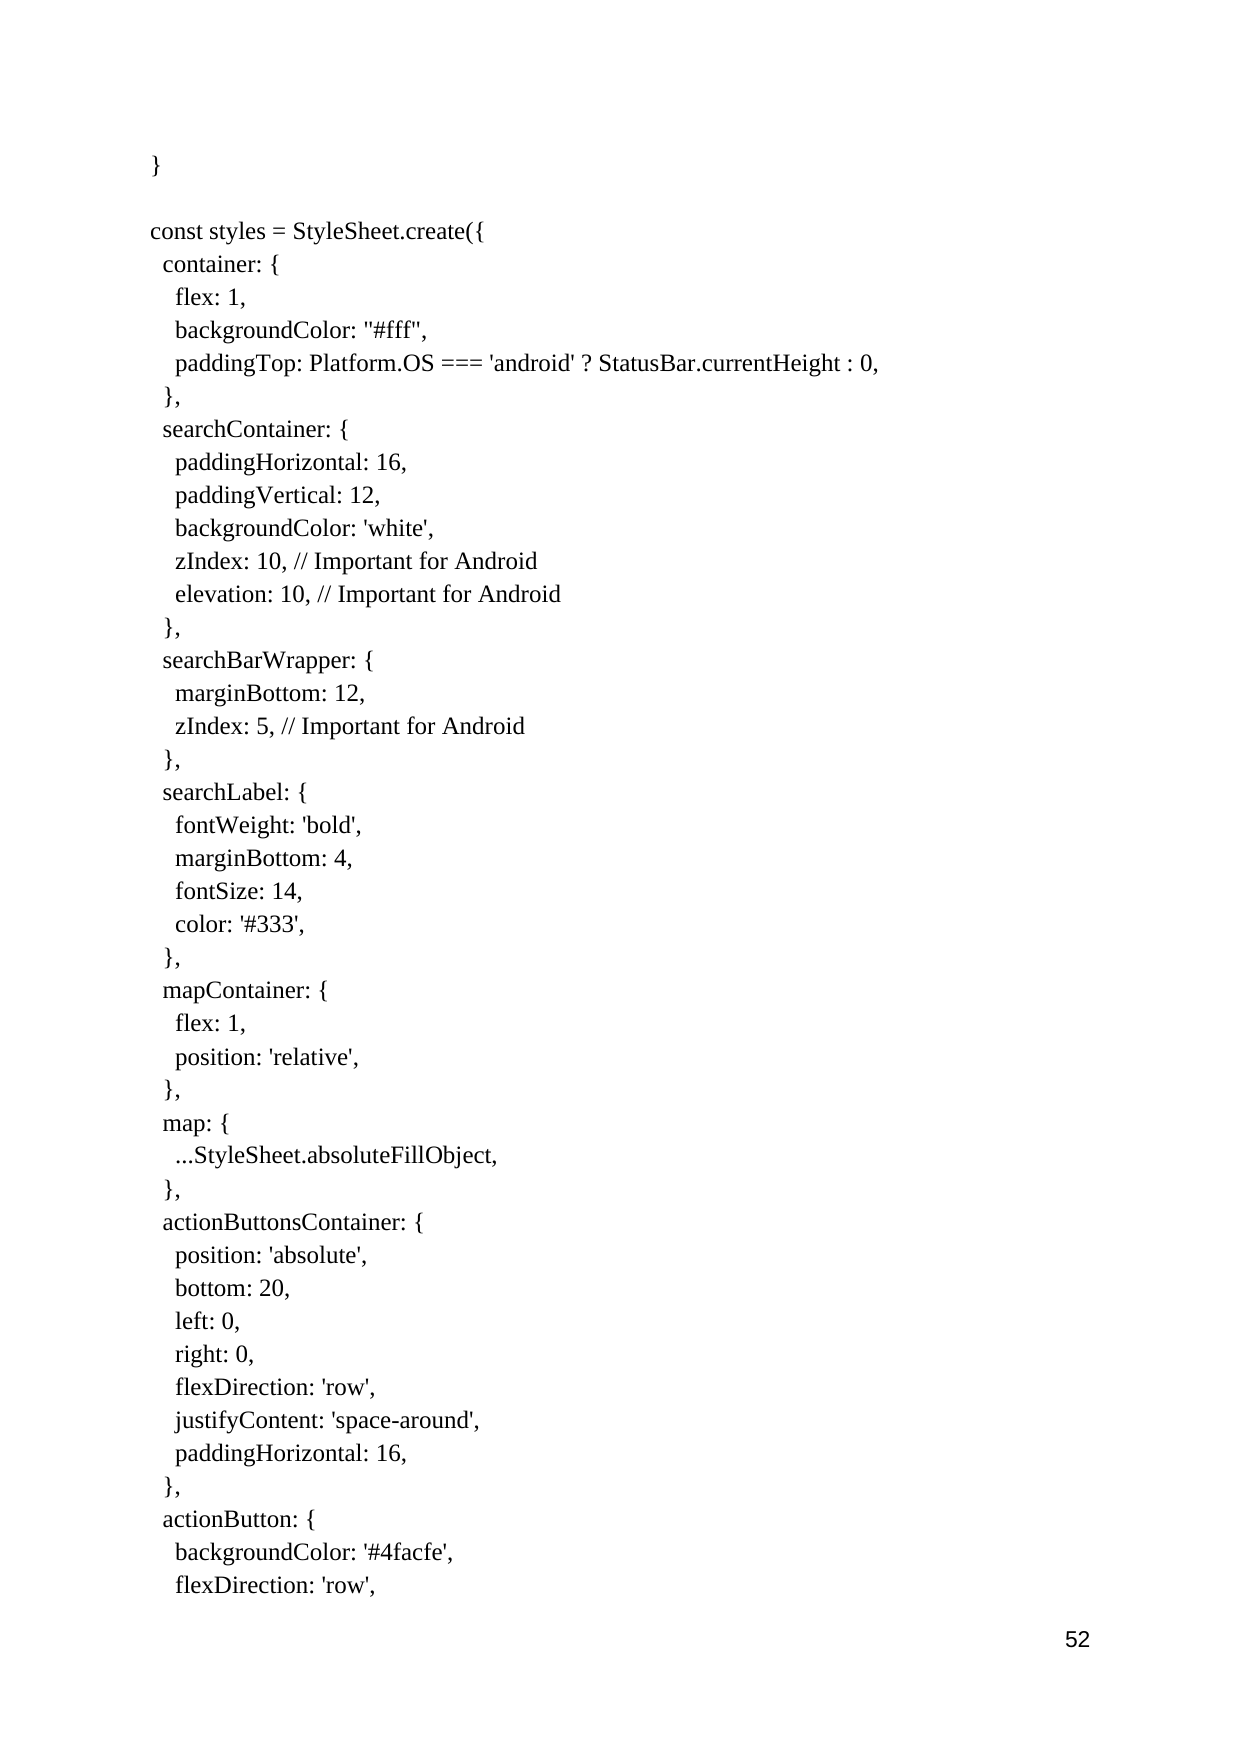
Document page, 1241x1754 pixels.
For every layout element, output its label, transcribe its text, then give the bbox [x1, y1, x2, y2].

text }, [150, 942, 1090, 971]
text } [150, 150, 1090, 179]
text }, [150, 1471, 1090, 1499]
text searchContainer: { [150, 414, 1090, 443]
text flex: 1, [150, 282, 1090, 311]
text container: { [150, 249, 1090, 278]
text searchLabel: { [150, 777, 1090, 806]
text bottom: 20, [150, 1273, 1090, 1301]
text actionButtonsContainer: { [150, 1207, 1090, 1235]
text color: '#333', [150, 909, 1090, 938]
text position: 'relative', [150, 1042, 1090, 1070]
text justifyContent: 'space-around', [150, 1405, 1090, 1433]
text fontWeight: 'bold', [150, 810, 1090, 839]
text }, [150, 744, 1090, 773]
text ...StyleSheet.absoluteFillObject, [150, 1141, 1090, 1169]
text searchBarWrapper: { [150, 645, 1090, 674]
text position: 'absolute', [150, 1240, 1090, 1268]
text flexDirection: 'row', [150, 1372, 1090, 1401]
text elevation: 10, // Important for Android [150, 579, 1090, 608]
text marginBottom: 4, [150, 843, 1090, 872]
text paddingHorizontal: 16, [150, 447, 1090, 476]
text marginBottom: 12, [150, 678, 1090, 707]
text mapContainer: { [150, 976, 1090, 1004]
text zIndex: 10, // Important for Android [150, 546, 1090, 575]
text paddingHorizontal: 16, [150, 1438, 1090, 1467]
text }, [150, 612, 1090, 641]
text map: { [150, 1108, 1090, 1136]
text }, [150, 1074, 1090, 1103]
text right: 0, [150, 1339, 1090, 1367]
text backgroundColor: 'white', [150, 513, 1090, 542]
text fontSize: 14, [150, 876, 1090, 905]
text flexDirection: 'row', [150, 1570, 1090, 1599]
text zIndex: 5, // Important for Android [150, 711, 1090, 740]
text paddingTop: Platform.OS === 'android' ? StatusBar.currentHeight : 0, [150, 348, 1090, 377]
text backgroundColor: '#4facfe', [150, 1537, 1090, 1566]
text }, [150, 1174, 1090, 1202]
text flex: 1, [150, 1008, 1090, 1037]
text actionButton: { [150, 1504, 1090, 1533]
text const styles = StyleSheet.create({ [150, 216, 1090, 245]
text }, [150, 381, 1090, 410]
text paddingVertical: 12, [150, 480, 1090, 509]
text left: 0, [150, 1306, 1090, 1334]
text backgroundColor: "#fff", [150, 315, 1090, 344]
